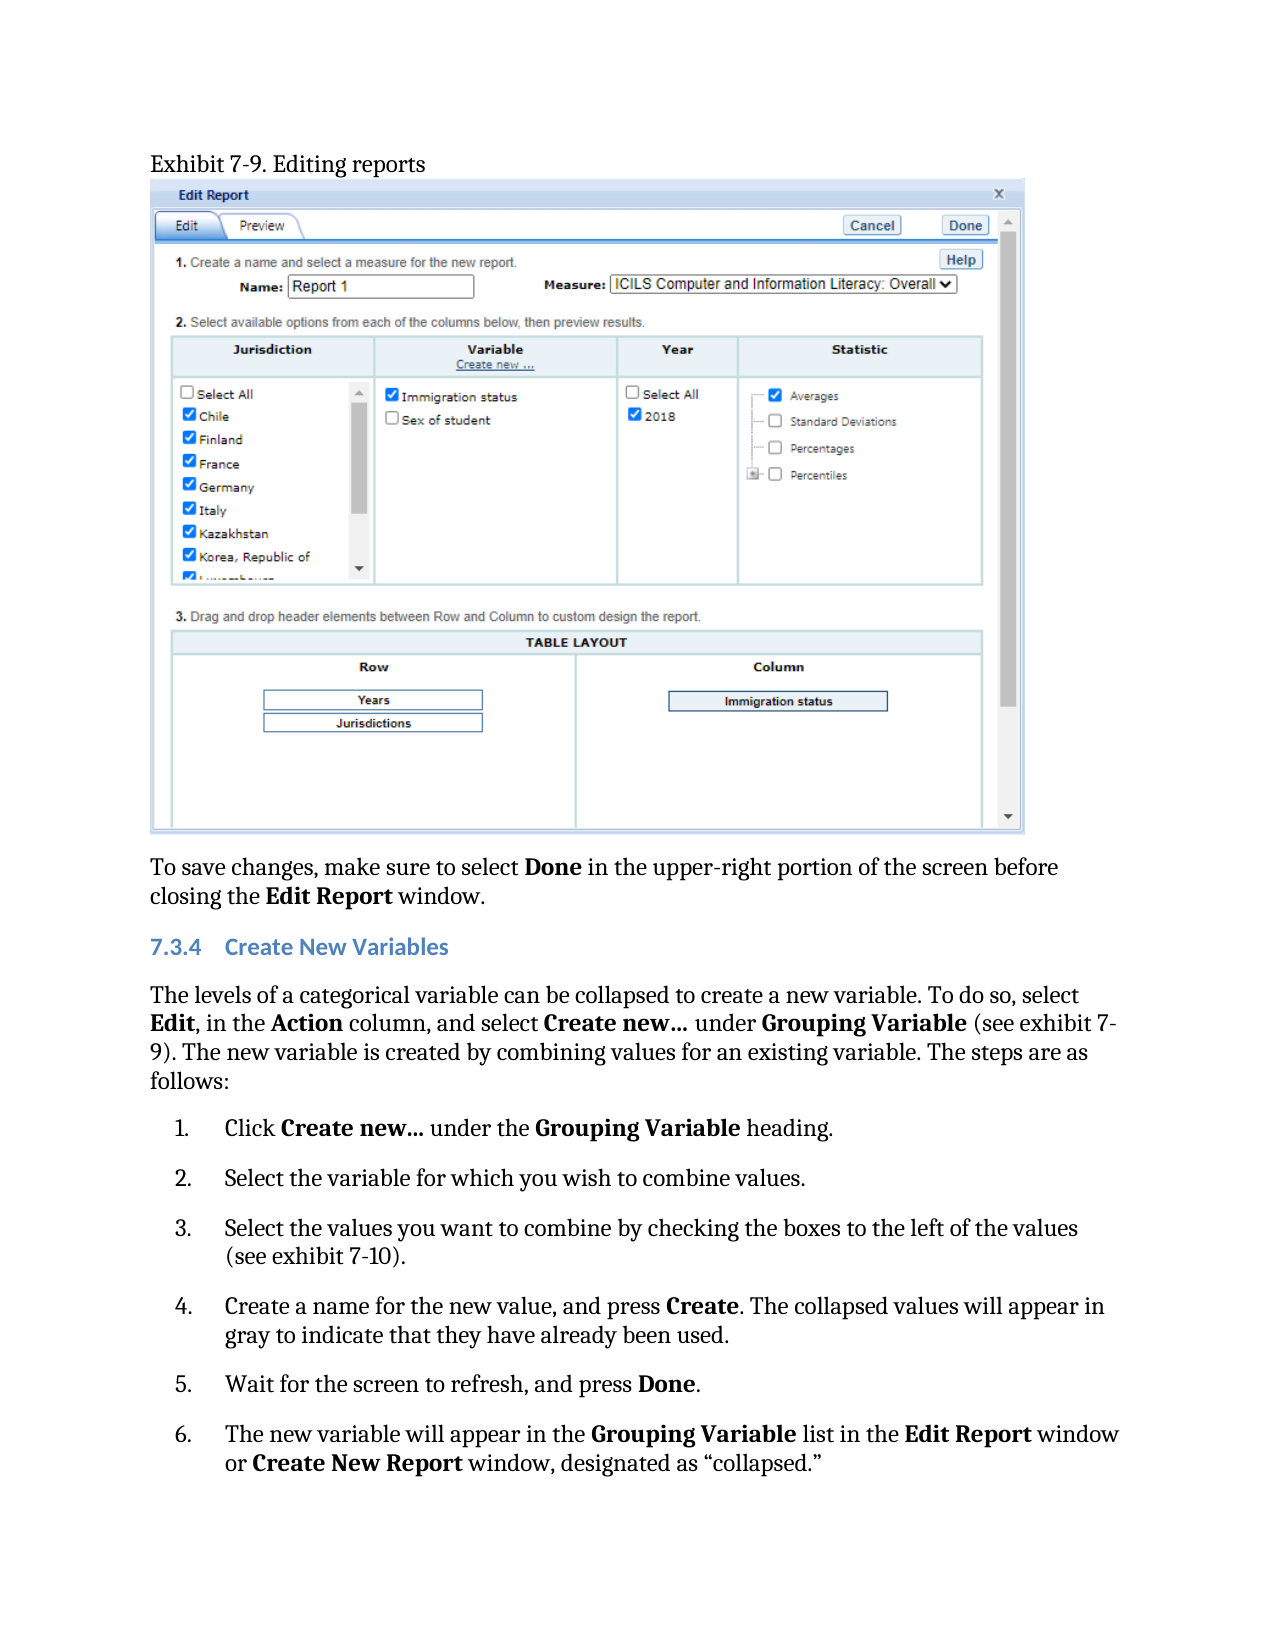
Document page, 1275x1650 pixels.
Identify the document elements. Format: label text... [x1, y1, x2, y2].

list Select the variable for which you wish to combine values. [175, 1164, 1125, 1193]
text To save changes, make sure to select Done in the upper-right portion of the screen before closing the Edit Report window. [150, 853, 1125, 911]
list The new variable will appear in the Grouping Variable list in the Edit Report window or Create New Report window, designated as “collapsed.” [175, 1420, 1125, 1477]
list Select the values you want to combine by checking the boxes to the left of the values (see exhibit 7-10). [175, 1213, 1125, 1271]
picture [150, 178, 1025, 835]
list Wait for the screen to refresh, and press Done. [175, 1370, 1125, 1399]
subtitle 7.3.4 Create New Variables [150, 931, 1125, 962]
list Click Create new... under the Grouping Variable heading. [175, 1114, 1125, 1143]
text The levels of a categorical variable can be collapsed to create a new variable. To do so, select Edit, in the Action column, and select Create new… under Grouping Variable (see exhibit 7-9). The new variable is created by combining values for an existing variable. The steps are as follows: [150, 981, 1125, 1096]
list Create a name for the new value, and press Create. The collapsed values will appear in gray to indicate that they have already been used. [175, 1292, 1125, 1349]
